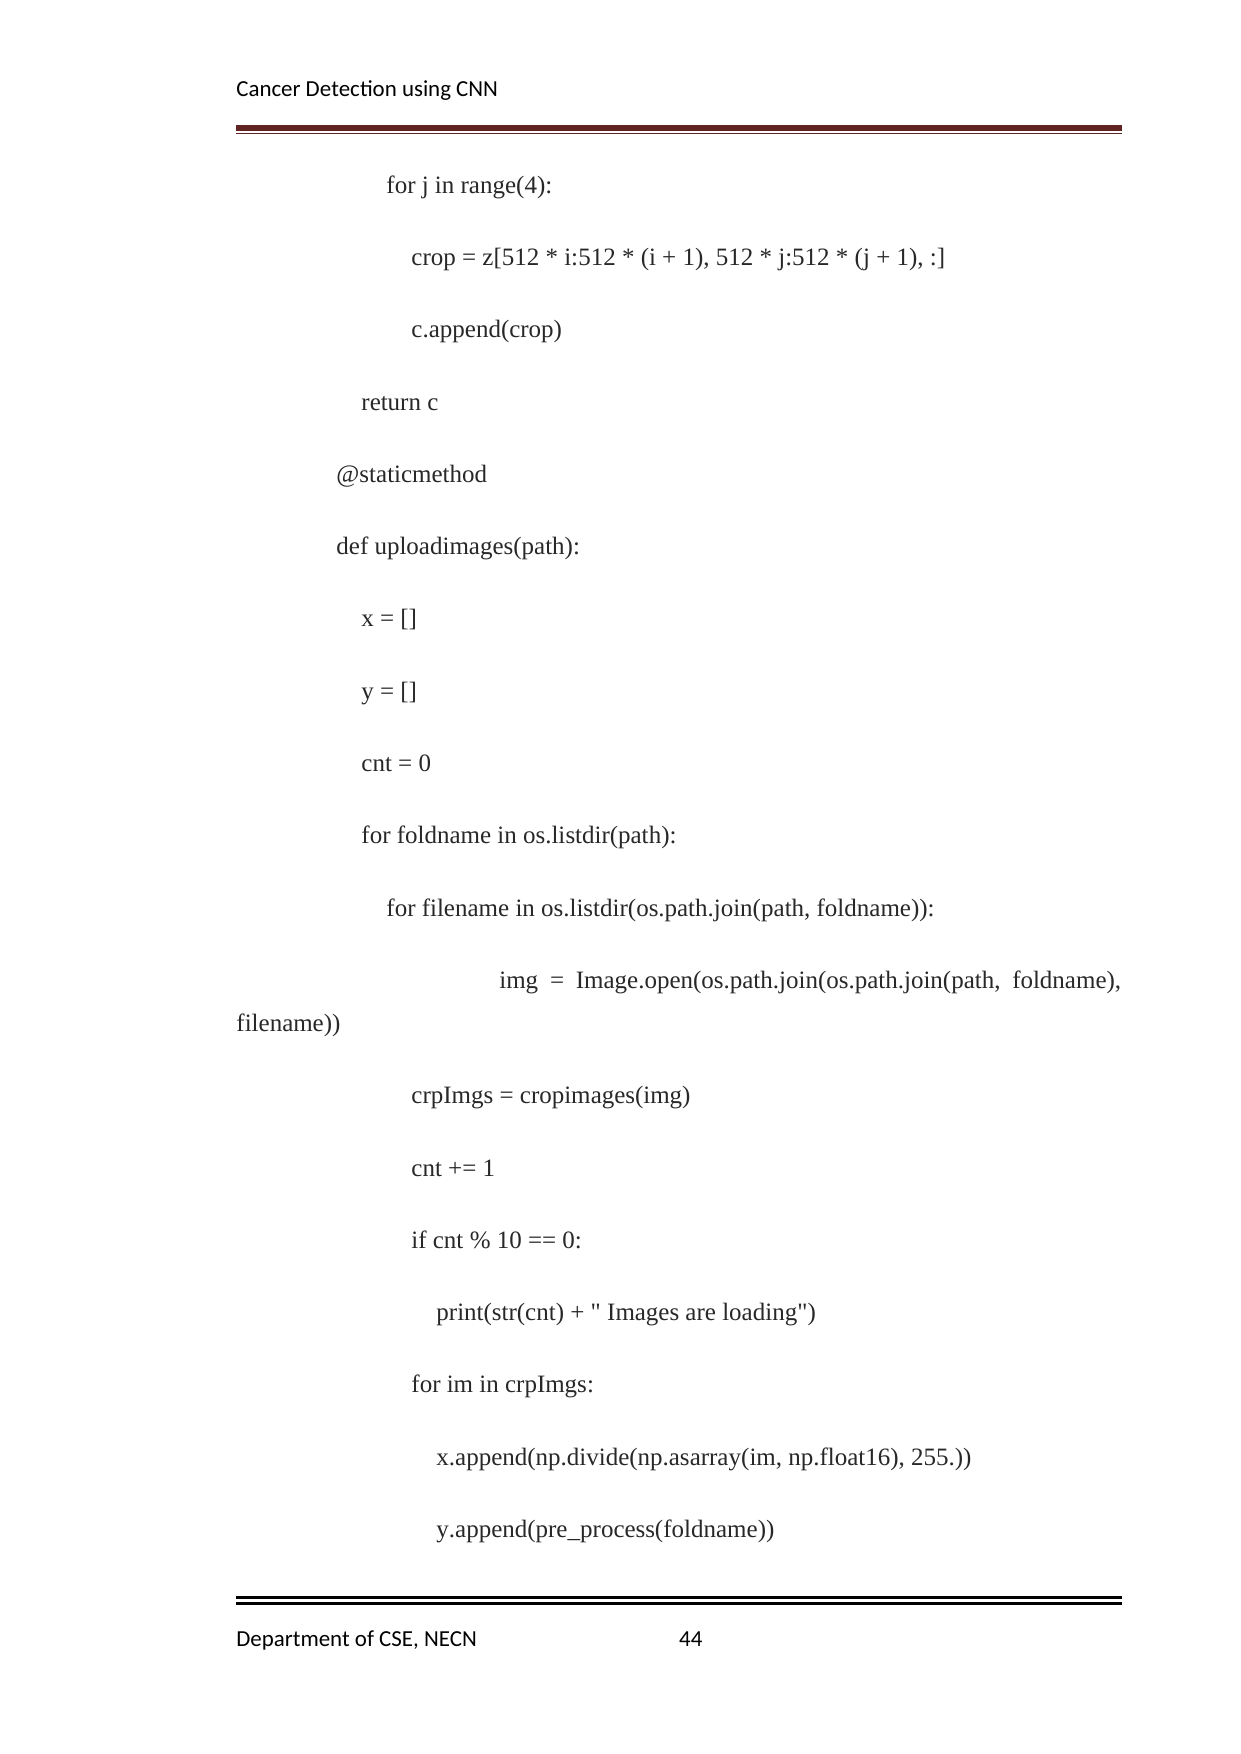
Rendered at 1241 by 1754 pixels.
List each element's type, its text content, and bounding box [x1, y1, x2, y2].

text for j in range(4): [236, 170, 1122, 198]
text @staticmethod [236, 459, 1122, 488]
text for im in crpImgs: [236, 1369, 1122, 1398]
text for foldname in os.listdir(path): [236, 820, 1122, 849]
text for filename in os.listdir(os.path.join(path, foldname)): [236, 893, 1122, 921]
text img = Image.open(os.path.join(os.path.join(path, foldname), filename)) [236, 965, 1122, 1037]
text crop = z[512 * i:512 * (i + 1), 512 * j:512 * (j + 1), :] [236, 242, 1122, 271]
text x.append(np.divide(np.asarray(im, np.float16), 255.)) [236, 1442, 1122, 1471]
text return c [236, 387, 1122, 415]
text cnt = 0 [236, 748, 1122, 777]
text if cnt % 10 == 0: [236, 1225, 1122, 1254]
text crpImgs = cropimages(img) [236, 1080, 1122, 1109]
text def uploadimages(path): [236, 531, 1122, 560]
text x = [] [236, 603, 1122, 632]
text print(str(cnt) + " Images are loading") [236, 1297, 1122, 1326]
text c.append(crop) [236, 314, 1122, 343]
text y.append(pre_process(foldname)) [236, 1514, 1122, 1543]
text y = [] [236, 676, 1122, 704]
text cnt += 1 [236, 1153, 1122, 1181]
